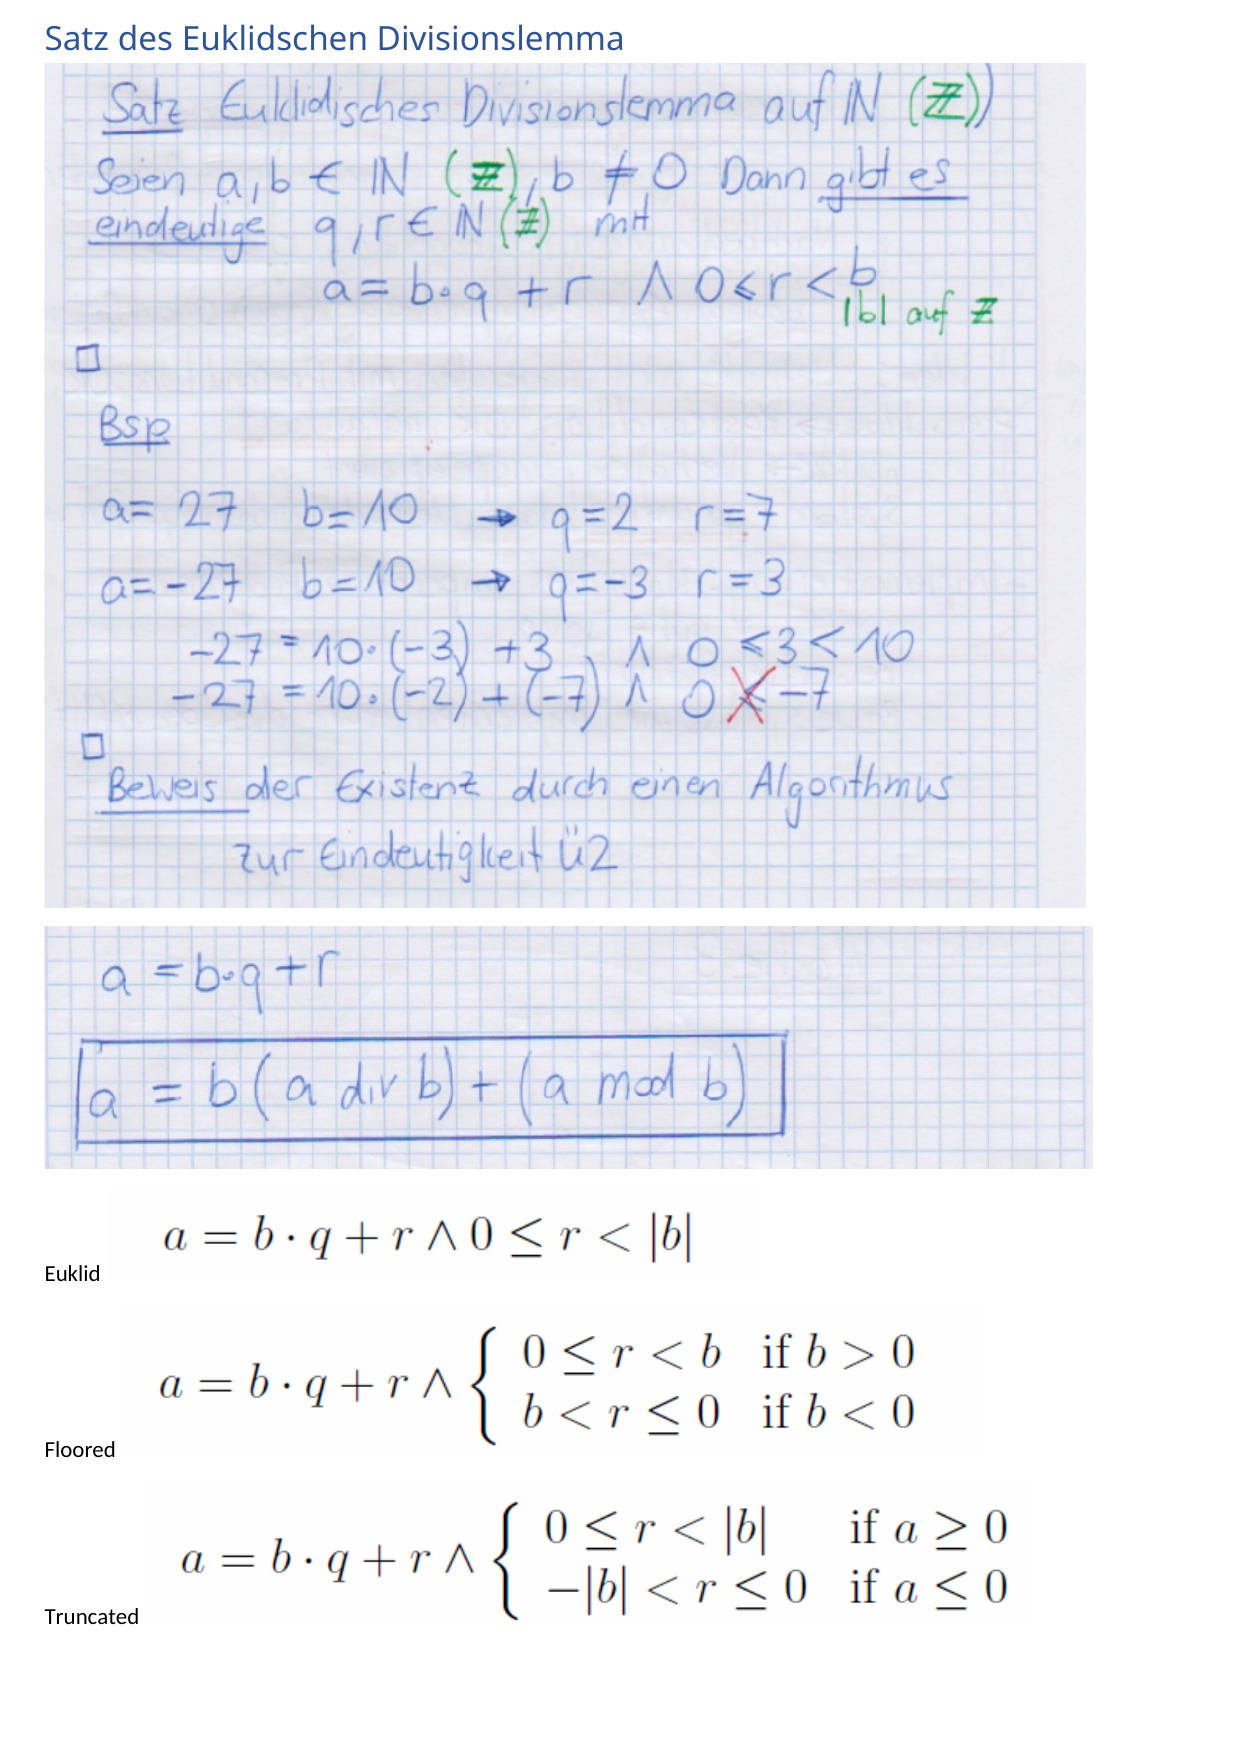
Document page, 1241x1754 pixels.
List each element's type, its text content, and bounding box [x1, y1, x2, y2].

picture [44, 926, 1094, 1169]
picture [121, 1306, 985, 1458]
picture [44, 63, 1086, 908]
picture [105, 1187, 761, 1282]
subtitle Satz des Euklidschen Divisionslemma [44, 15, 1196, 60]
picture [144, 1482, 1033, 1625]
